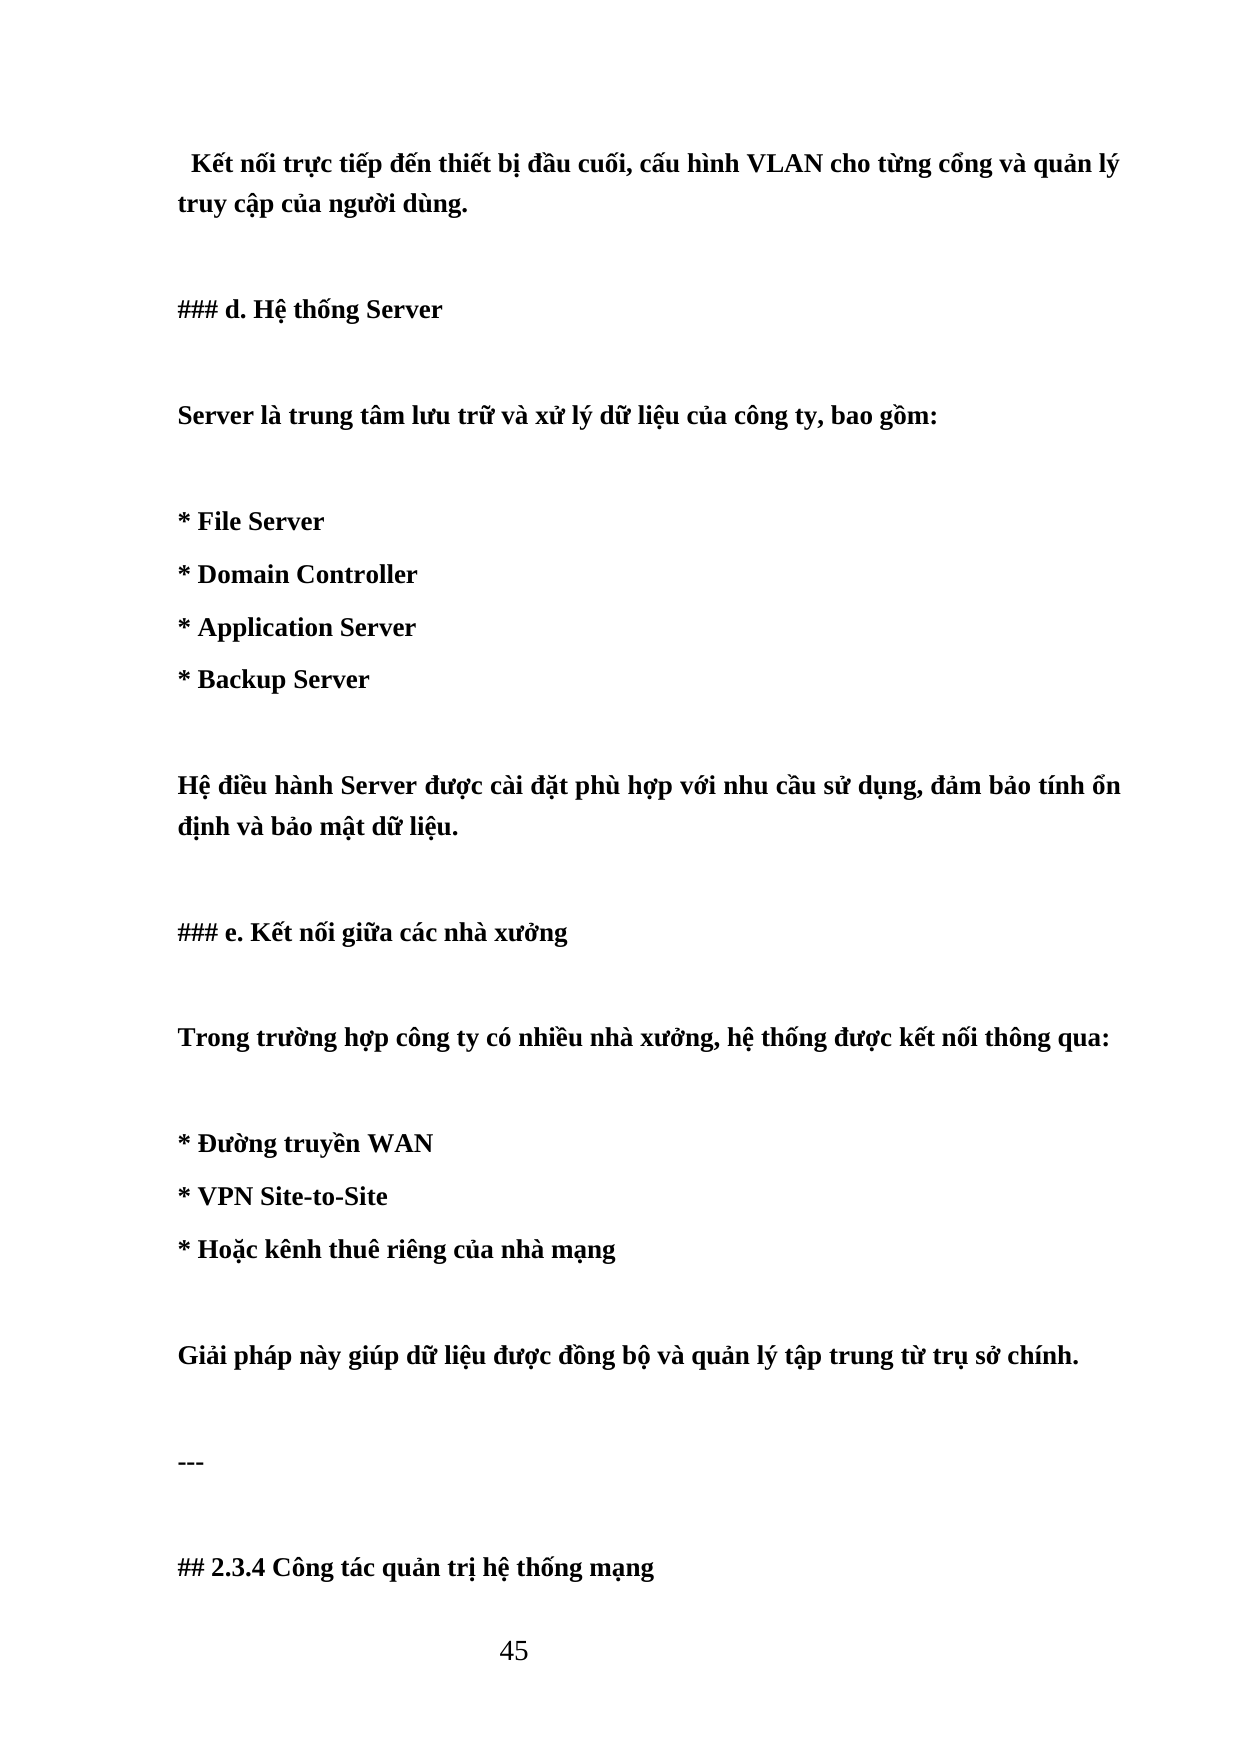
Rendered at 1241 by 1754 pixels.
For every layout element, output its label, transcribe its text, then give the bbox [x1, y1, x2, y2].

text * VPN Site-to-Site [177, 1180, 1122, 1211]
text Server là trung tâm lưu trữ và xử lý dữ liệu của công ty, bao gồm: [177, 399, 1122, 430]
text Giải pháp này giúp dữ liệu được đồng bộ và quản lý tập trung từ trụ sở chính. [177, 1339, 1122, 1370]
text Hệ điều hành Server được cài đặt phù hợp với nhu cầu sử dụng, đảm bảo tính ổn định và bảo mật dữ liệu. [177, 769, 1122, 841]
text * Backup Server [177, 664, 1122, 695]
text Trong trường hợp công ty có nhiều nhà xưởng, hệ thống được kết nối thông qua: [177, 1022, 1122, 1053]
text * Domain Controller [177, 558, 1122, 589]
text ### d. Hệ thống Server [177, 293, 1122, 324]
text Kết nối trực tiếp đến thiết bị đầu cuối, cấu hình VLAN cho từng cổng và quản lý truy cập của người dùng. [177, 147, 1122, 218]
text * Application Server [177, 611, 1122, 642]
text --- [177, 1445, 1122, 1476]
text ## 2.3.4 Công tác quản trị hệ thống mạng [177, 1551, 1122, 1582]
text * Đường truyền WAN [177, 1127, 1122, 1158]
text * Hoặc kênh thuê riêng của nhà mạng [177, 1233, 1122, 1264]
text ### e. Kết nối giữa các nhà xưởng [177, 916, 1122, 947]
text * File Server [177, 505, 1122, 536]
